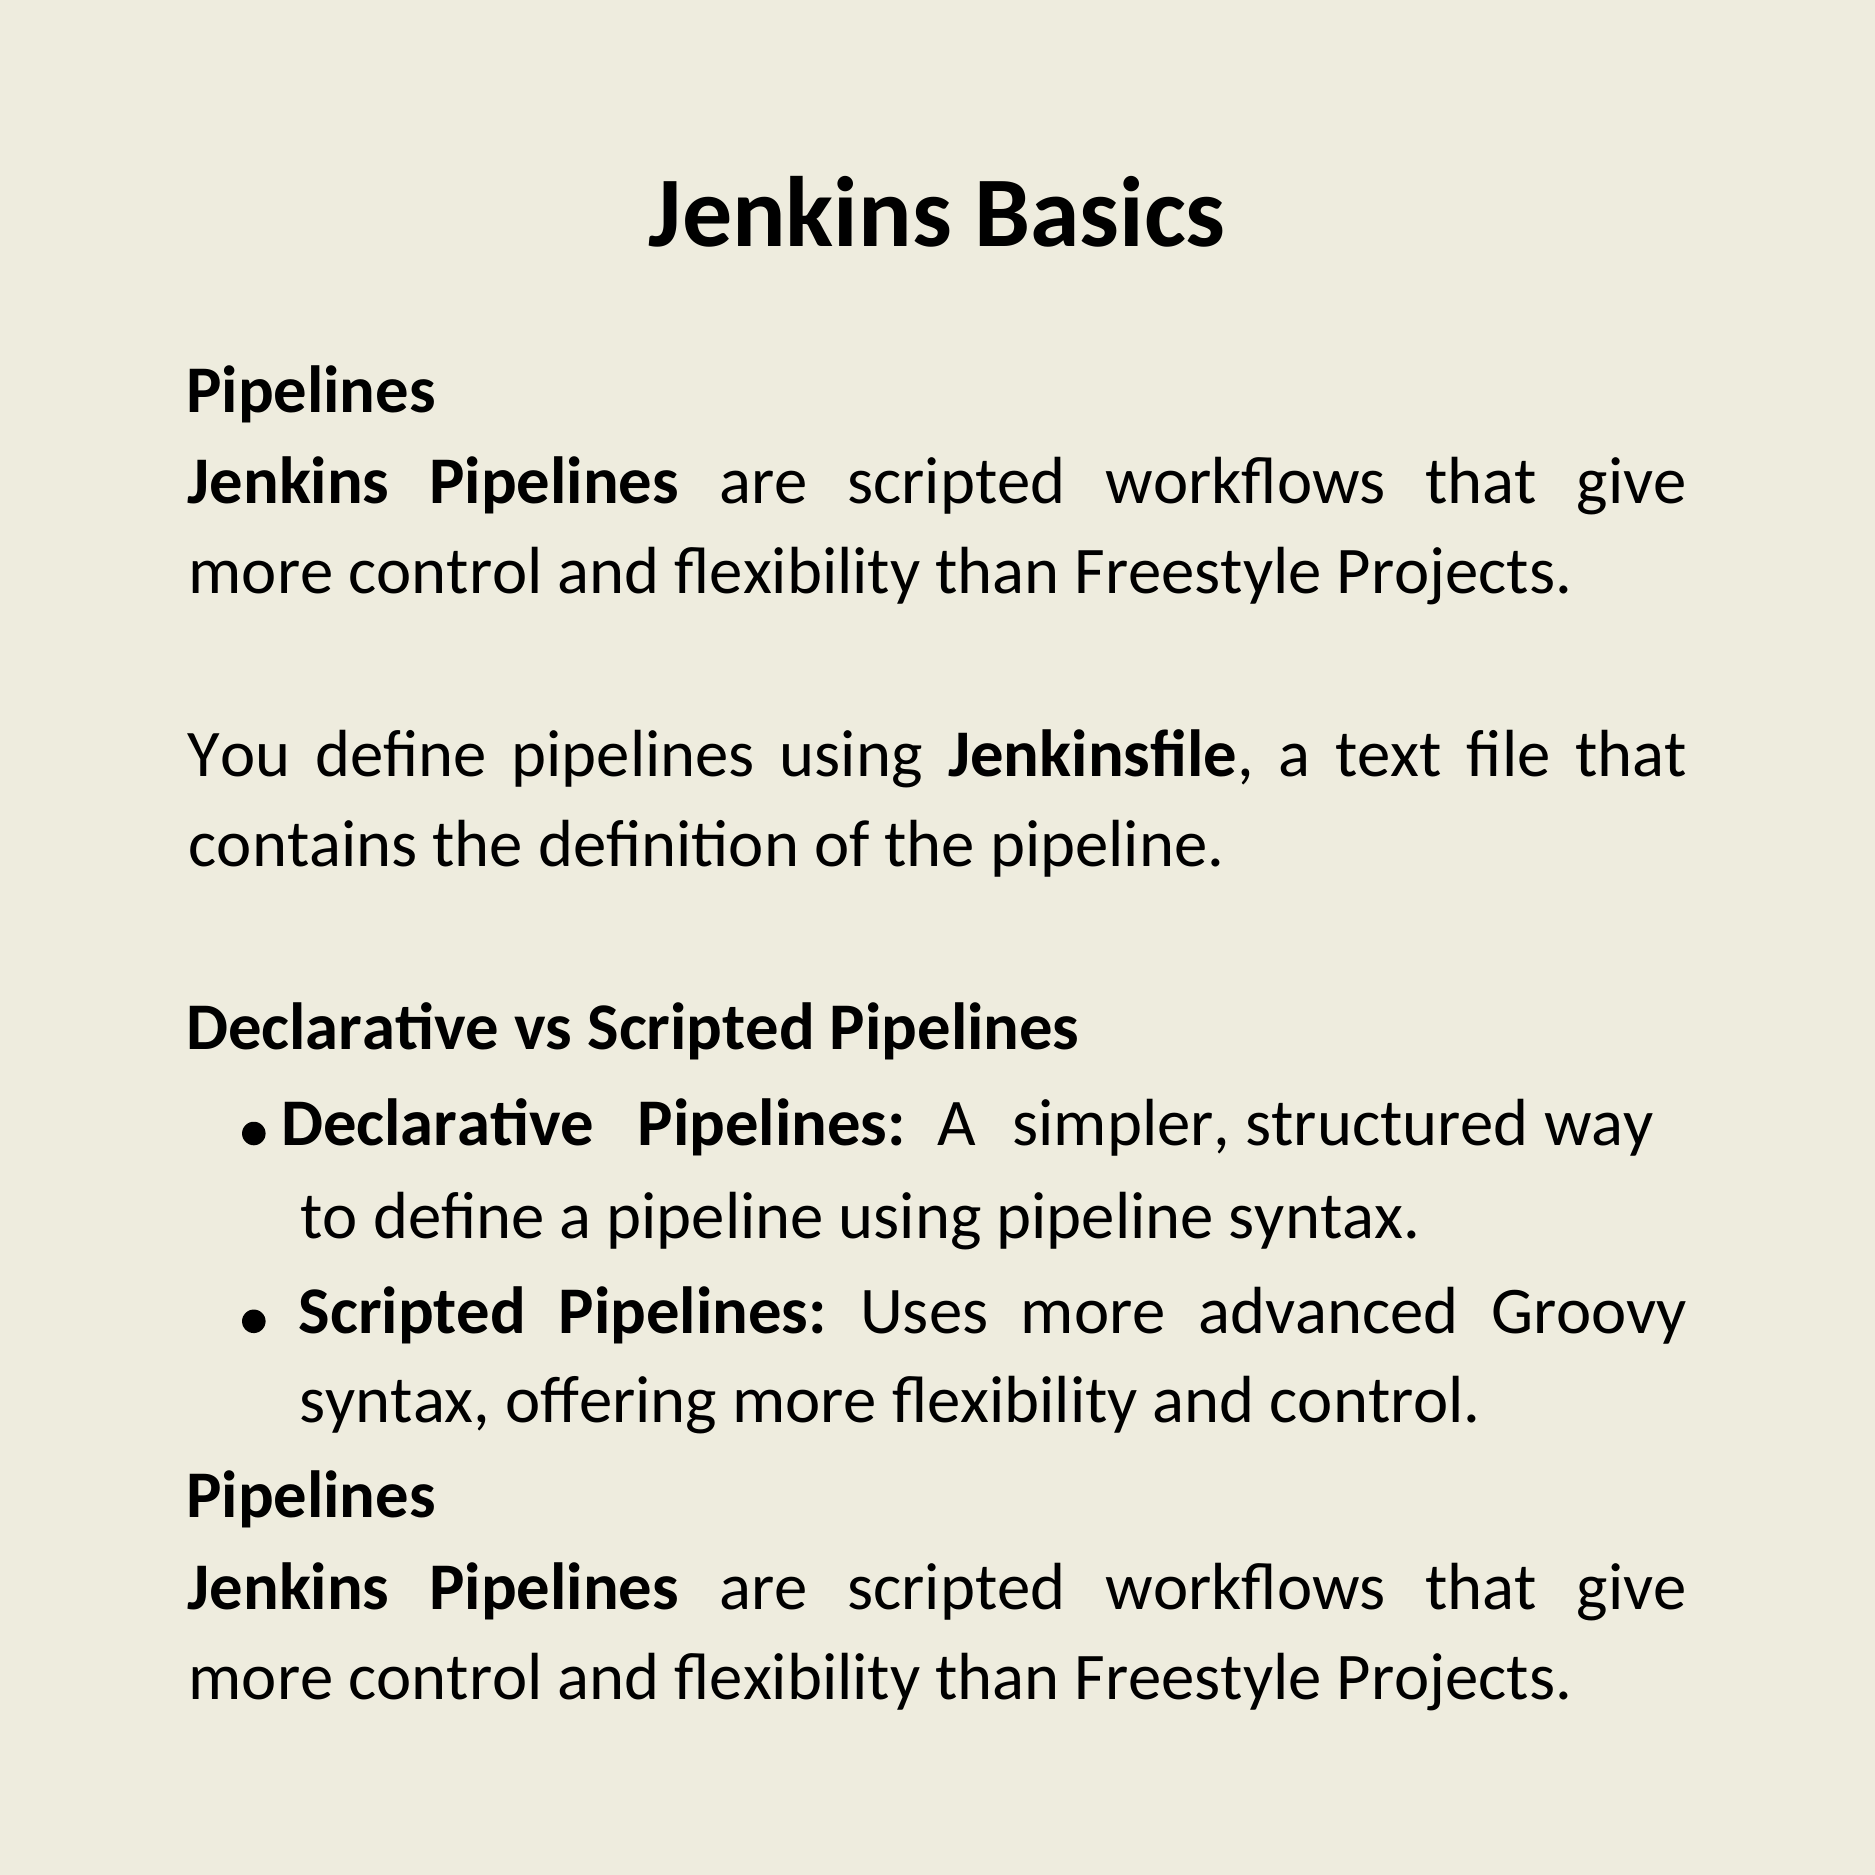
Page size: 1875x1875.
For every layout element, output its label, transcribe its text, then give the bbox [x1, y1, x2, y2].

text Declarative vs Scripted Pipelines [186, 985, 1687, 1066]
text Pipelines [186, 347, 1687, 429]
text Declarative Pipelines: A simpler, structured way to define a pipeline using pipeline syntax. [242, 1081, 1687, 1255]
text Pipelines [186, 1453, 1687, 1534]
text You define pipelines using Jenkinsfile, a text file that contains the definition of the pipeline. [187, 712, 1687, 883]
text Jenkins Pipelines are scripted workflows that give more control and flexibility than Freestyle Projects. [187, 1545, 1687, 1716]
text Scripted Pipelines: Uses more advanced Groovy syntax, offering more flexibility and control. [242, 1268, 1687, 1439]
text Jenkins Pipelines are scripted workflows that give more control and flexibility than Freestyle Projects. [187, 439, 1687, 610]
